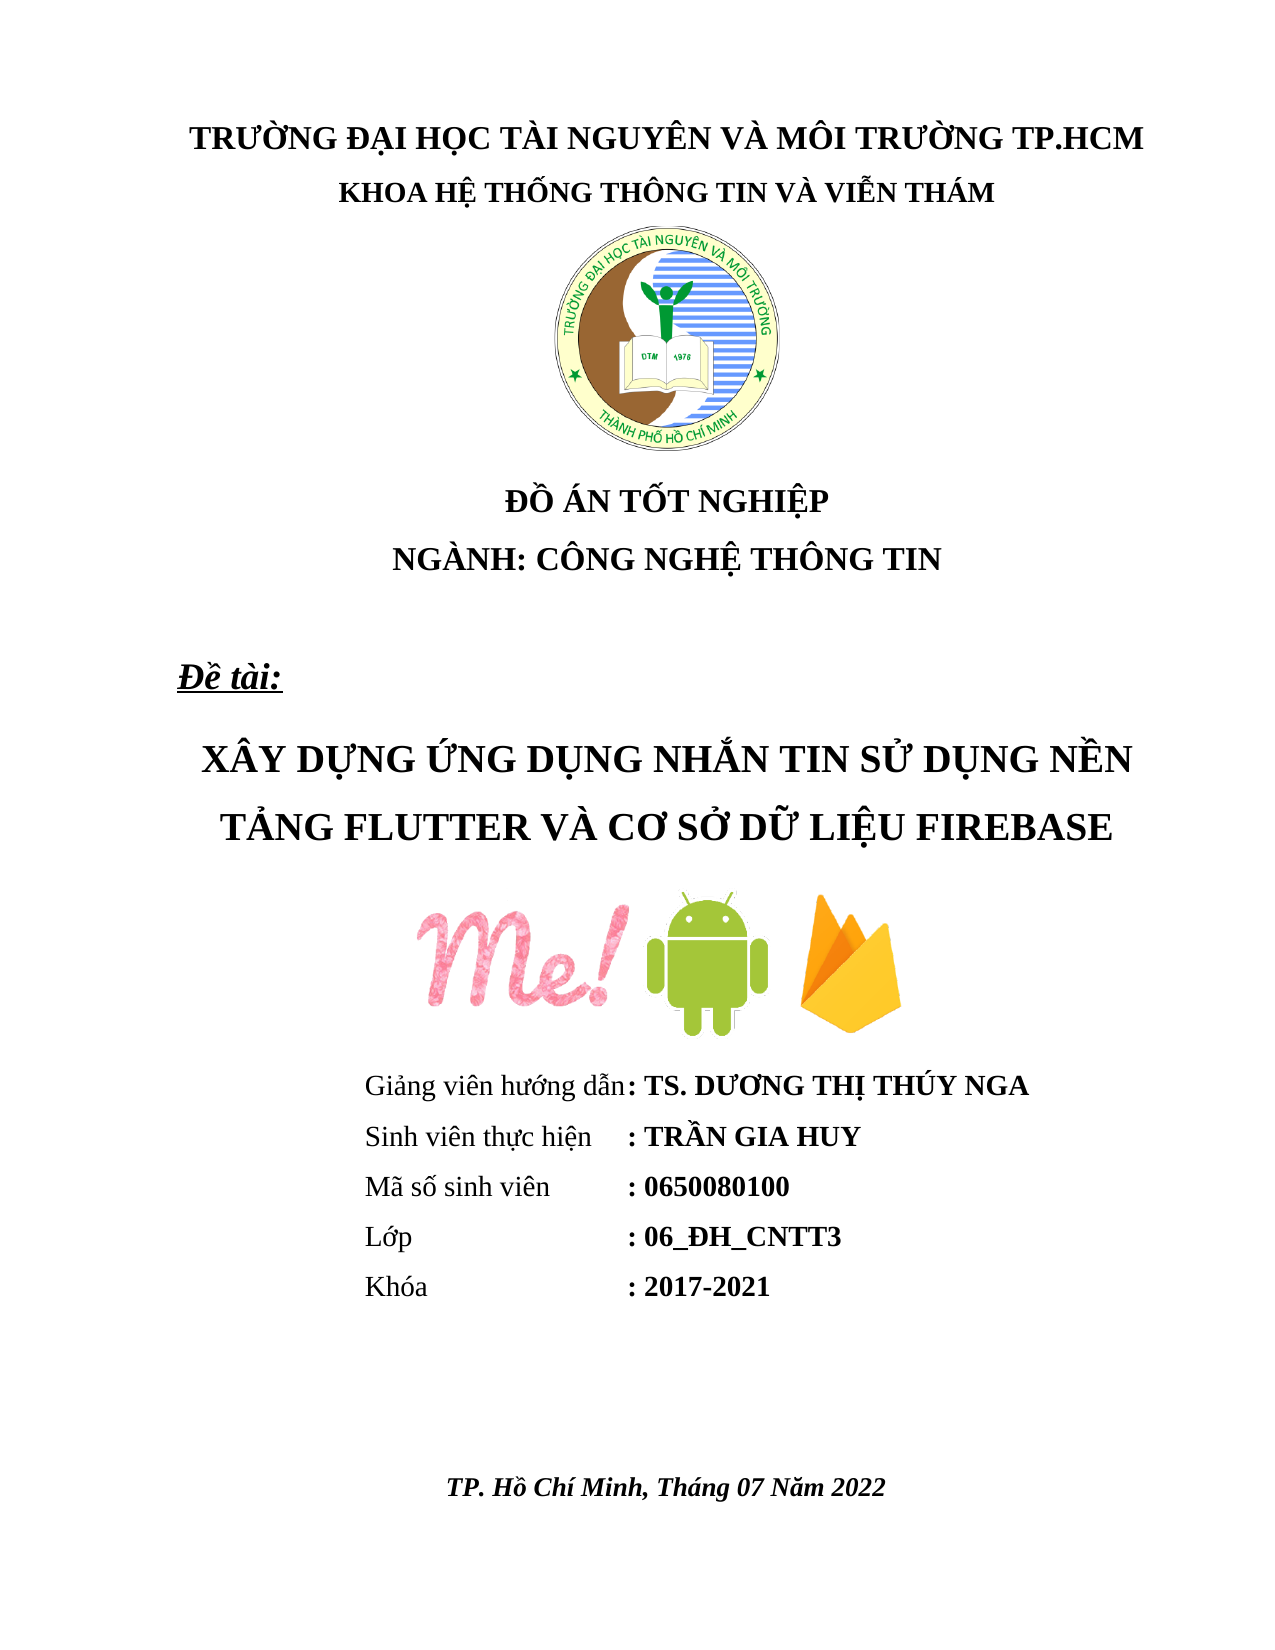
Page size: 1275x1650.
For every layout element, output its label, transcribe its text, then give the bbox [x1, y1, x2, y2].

picture [776, 888, 926, 1039]
text Lớp : 06_ĐH_CNTT3 [177, 1219, 1157, 1253]
text Sinh viên thực hiện : TRẦN GIA HUY [177, 1119, 1157, 1152]
picture [643, 888, 771, 1039]
text TRƯỜNG ĐẠI HỌC TÀI NGUYÊN VÀ MÔI TRƯỜNG TP.HCM [177, 118, 1157, 156]
text ĐỒ ÁN TỐT NGHIỆP [177, 482, 1157, 520]
text TP. Hồ Chí Minh, Tháng 07 Năm 2022 [177, 1471, 1157, 1502]
text Mã số sinh viên : 0650080100 [177, 1169, 1157, 1202]
text Giảng viên hướng dẫn : TS. DƯƠNG THỊ THÚY NGA [177, 1068, 1157, 1102]
text Đề tài: [177, 654, 1157, 697]
text Khóa : 2017-2021 [177, 1269, 1157, 1303]
picture [554, 226, 780, 451]
text XÂY DỰNG ỨNG DỤNG NHẮN TIN SỬ DỤNG NỀN TẢNG FLUTTER VÀ CƠ SỞ DỮ LIỆU FIREBASE [177, 735, 1157, 849]
text KHOA HỆ THỐNG THÔNG TIN VÀ VIỄN THÁM [177, 176, 1157, 209]
text NGÀNH: CÔNG NGHỆ THÔNG TIN [177, 539, 1157, 577]
picture [407, 888, 638, 1039]
